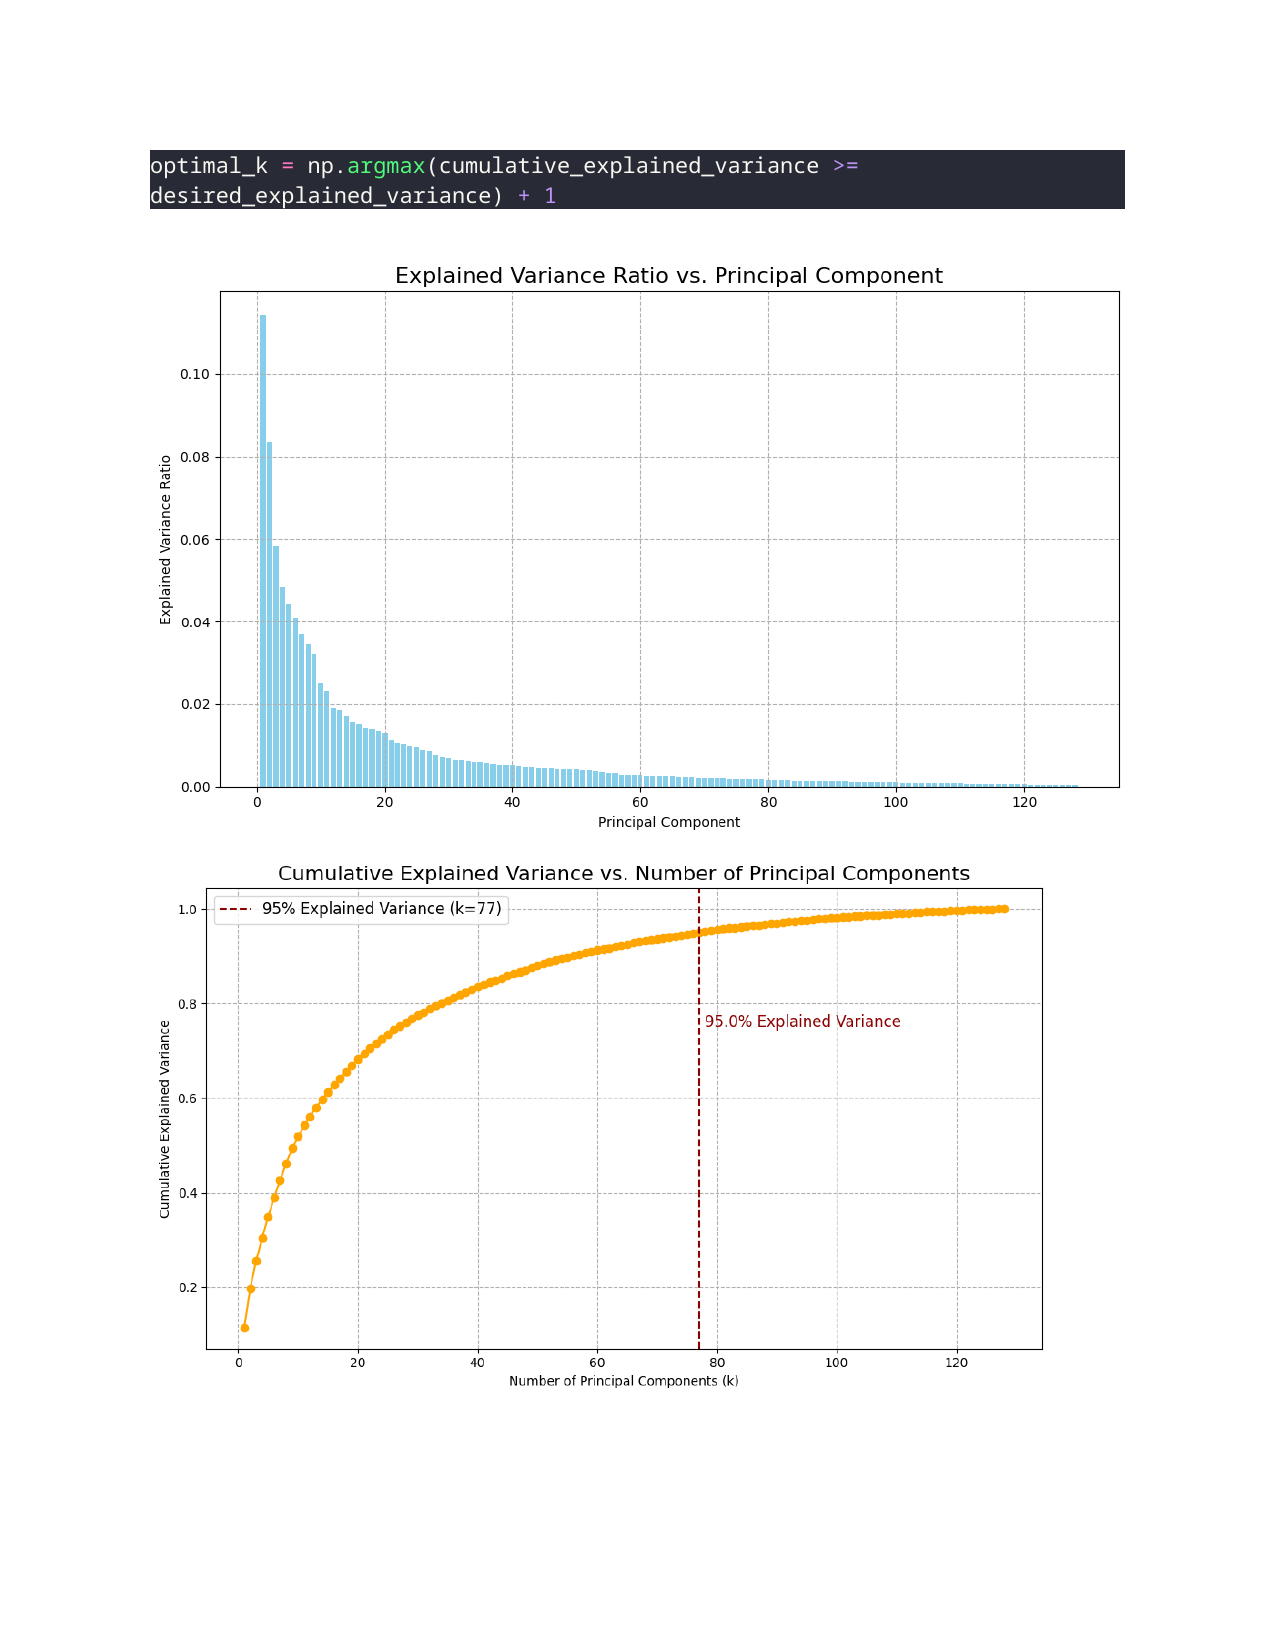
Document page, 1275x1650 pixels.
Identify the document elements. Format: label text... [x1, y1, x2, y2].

picture [150, 857, 1050, 1397]
picture [150, 257, 1127, 839]
text optimal_k = np.argmax(cumulative_explained_variance >= desired_explained_variance) + 1 [150, 150, 1125, 209]
